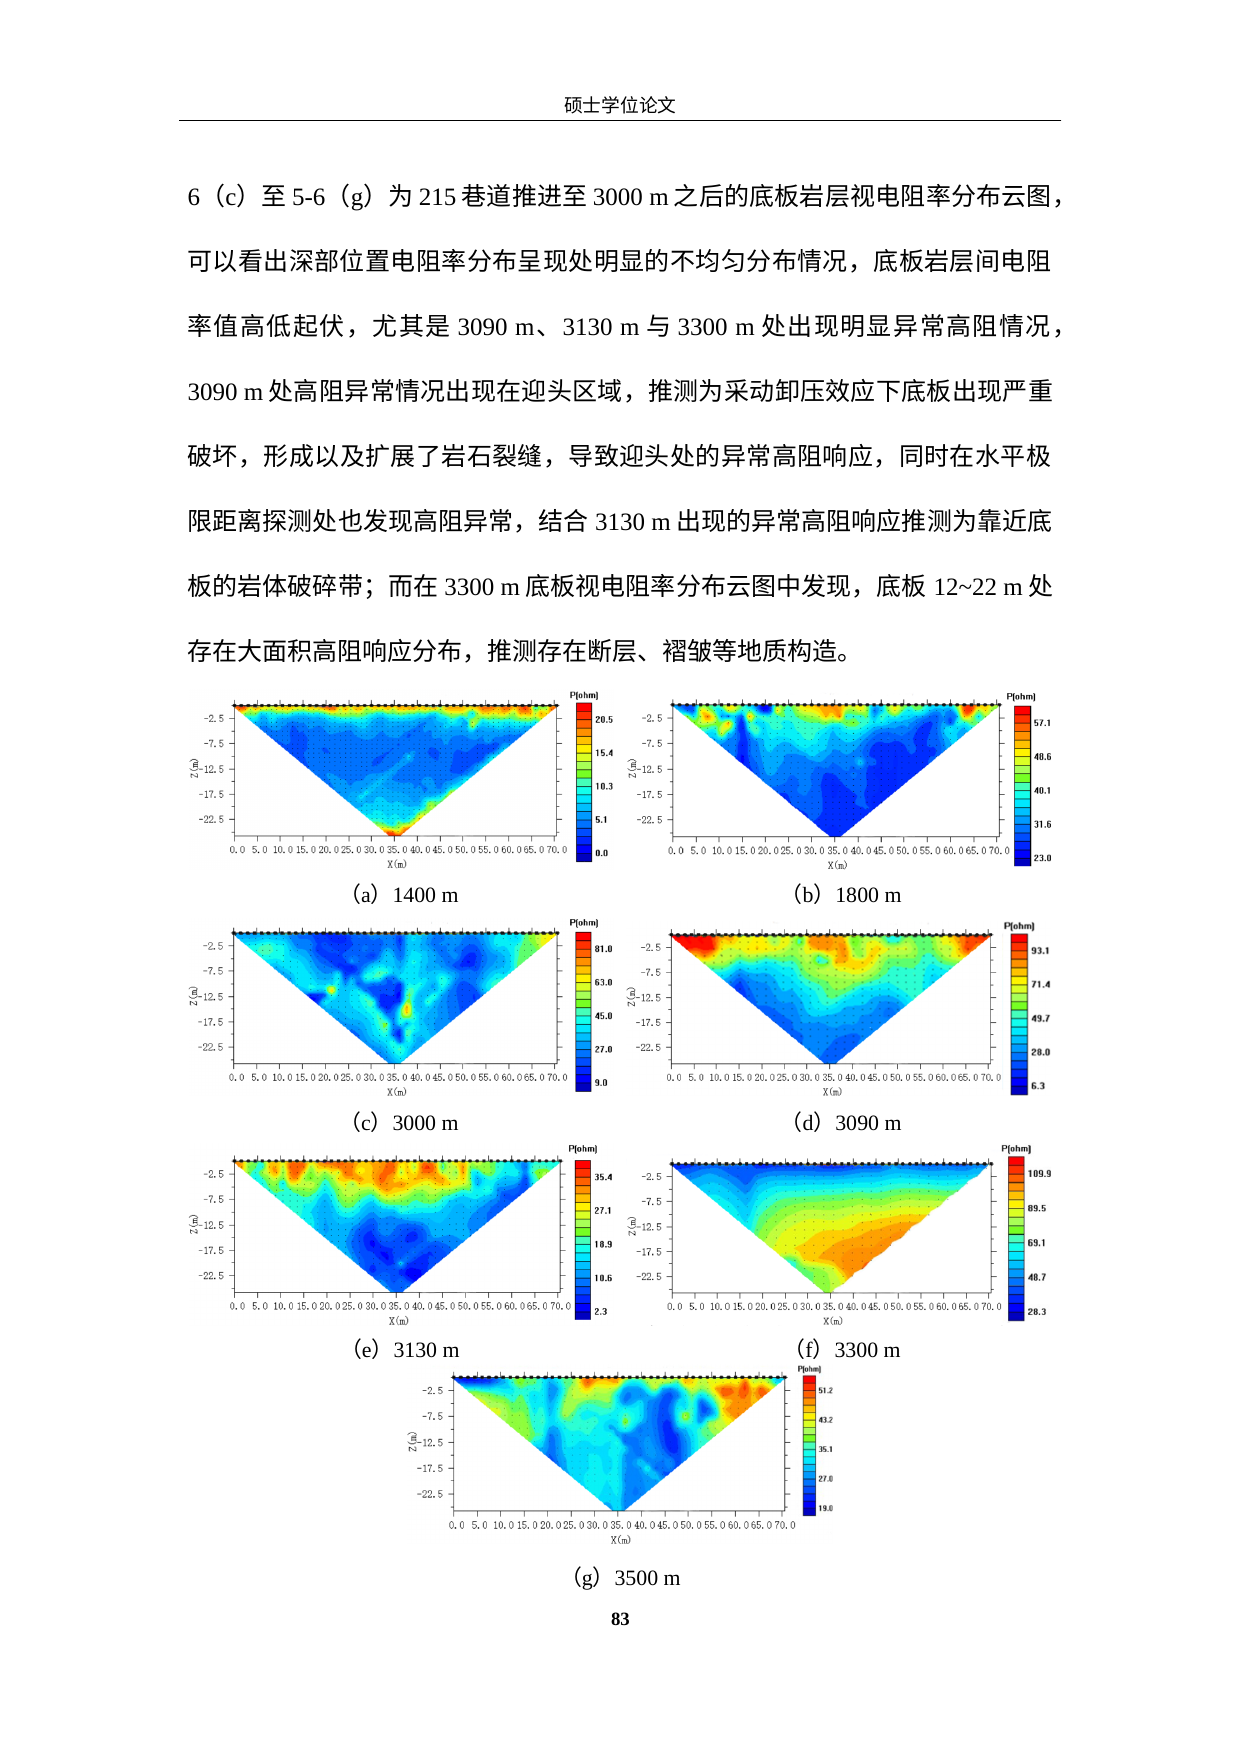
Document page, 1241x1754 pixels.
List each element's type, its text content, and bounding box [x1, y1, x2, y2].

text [187, 162, 1053, 682]
text （a）1400 m （b）1800 m [187, 877, 1053, 909]
picture [626, 921, 1052, 1096]
picture [188, 918, 614, 1096]
picture [626, 1143, 1052, 1326]
picture [188, 689, 614, 870]
picture [407, 1364, 833, 1544]
picture [188, 1143, 614, 1326]
text （g）3500 m [187, 1559, 1053, 1592]
text （e）3130 m （f）3300 m [187, 1332, 1053, 1364]
picture [626, 692, 1052, 870]
text （c）3000 m （d）3090 m [187, 1104, 1053, 1137]
